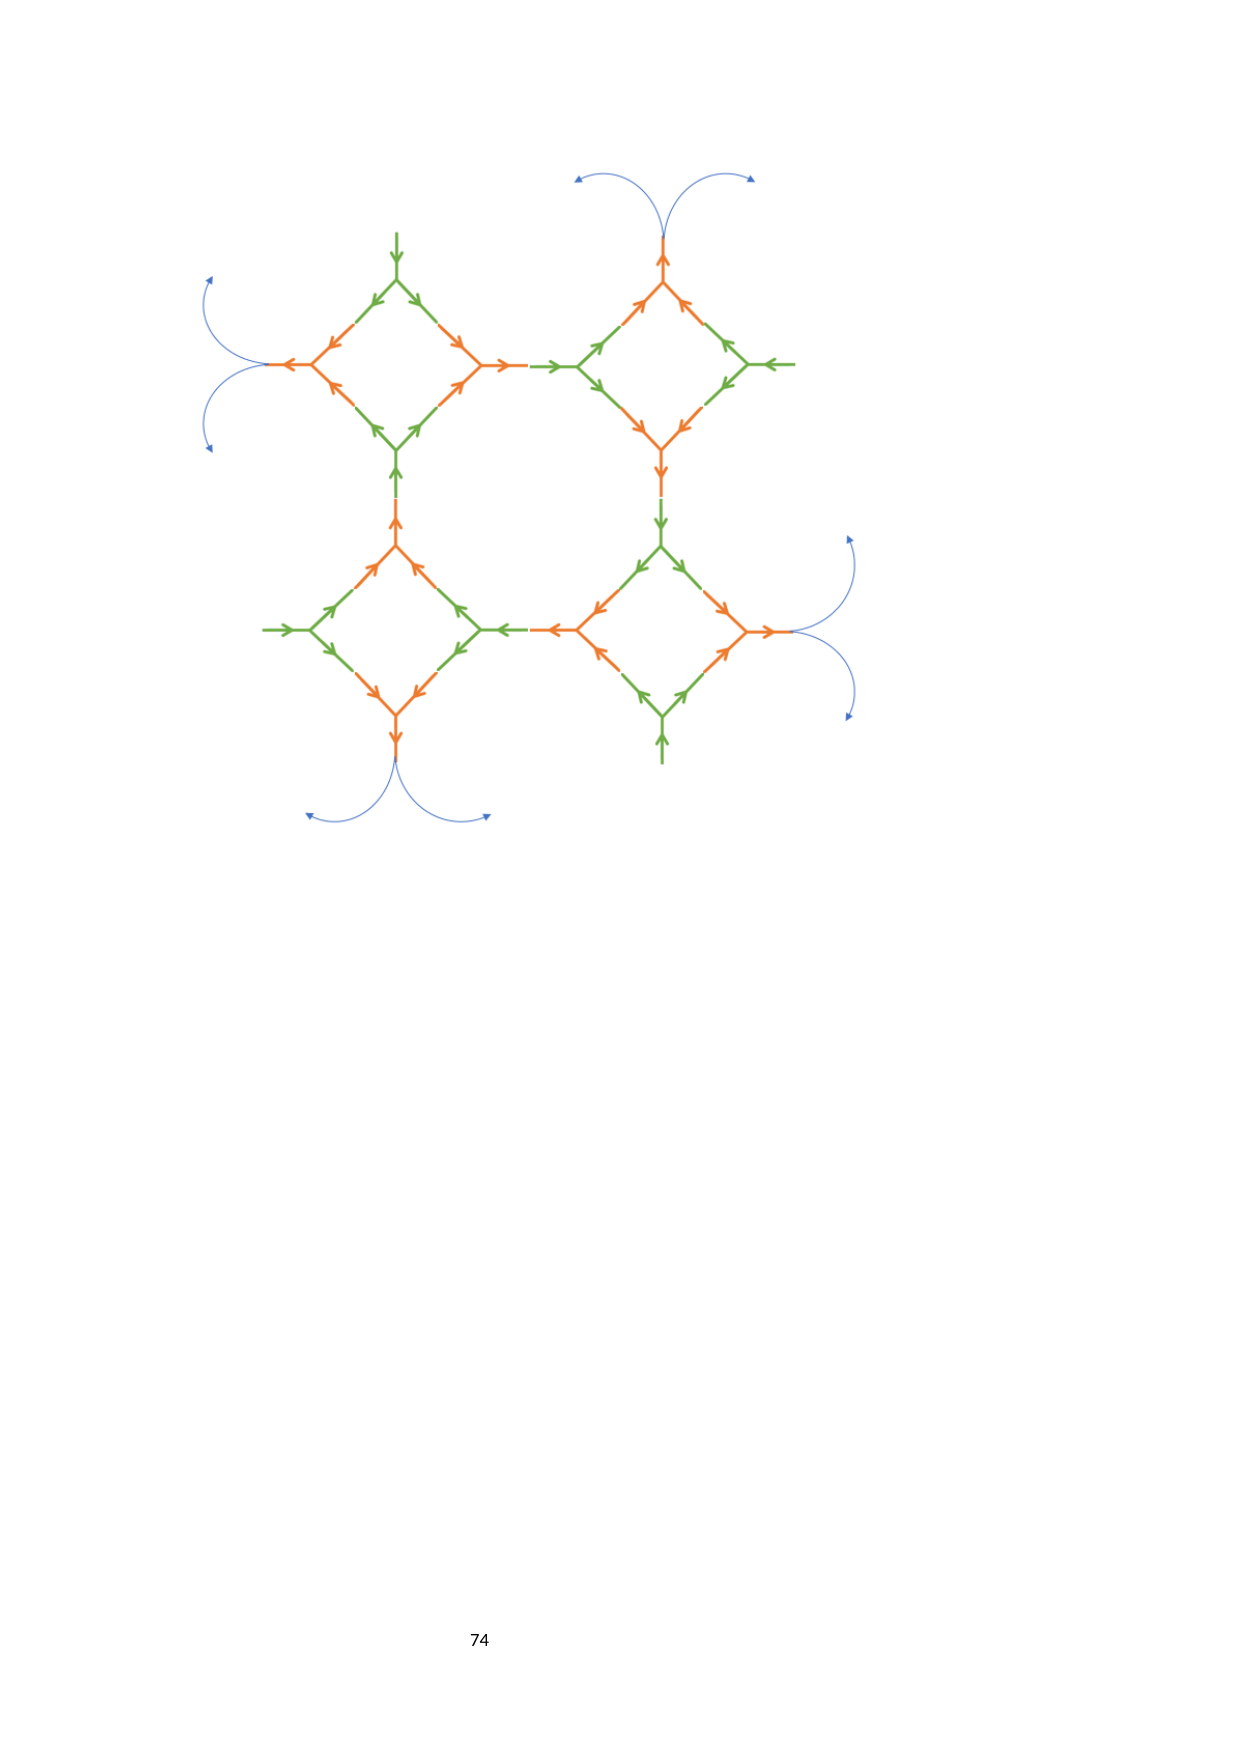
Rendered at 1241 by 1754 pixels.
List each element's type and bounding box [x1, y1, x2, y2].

picture [187, 162, 871, 837]
